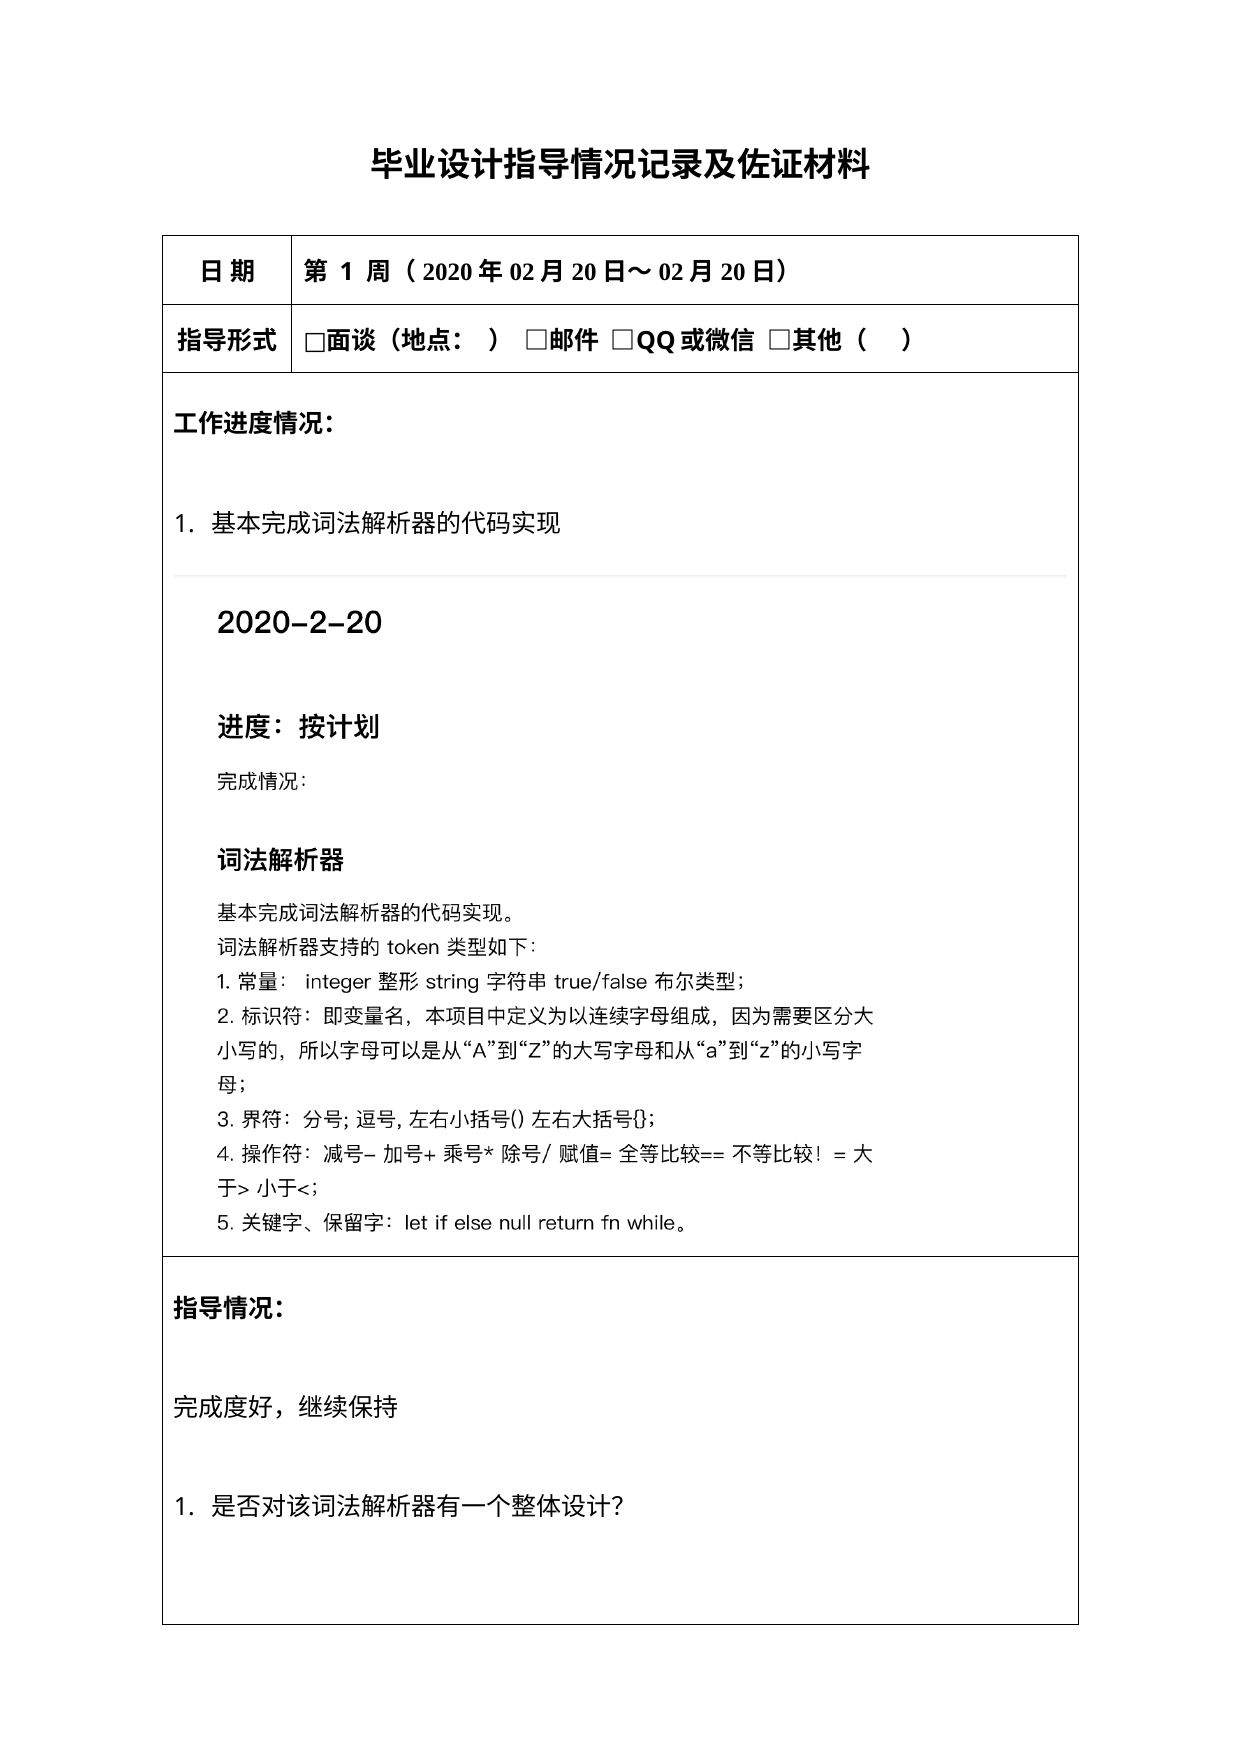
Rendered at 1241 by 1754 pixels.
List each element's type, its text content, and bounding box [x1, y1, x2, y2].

table_cell □面谈（地点： ） □邮件 □QQ或微信 □其他（ ） [292, 305, 1078, 372]
table_cell 工作进度情况： 基本完成词法解析器的代码实现 [163, 373, 1078, 1256]
table_header 日 期 [163, 236, 291, 303]
text 毕业设计指导情况记录及佐证材料 [148, 129, 1092, 194]
table_cell 指导形式 [163, 305, 291, 372]
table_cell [163, 1257, 1078, 1623]
picture [173, 575, 1067, 1237]
table_header 第 1 周（ 2020 年 02 月 20 日～ 02 月 20 日） [292, 236, 1078, 303]
